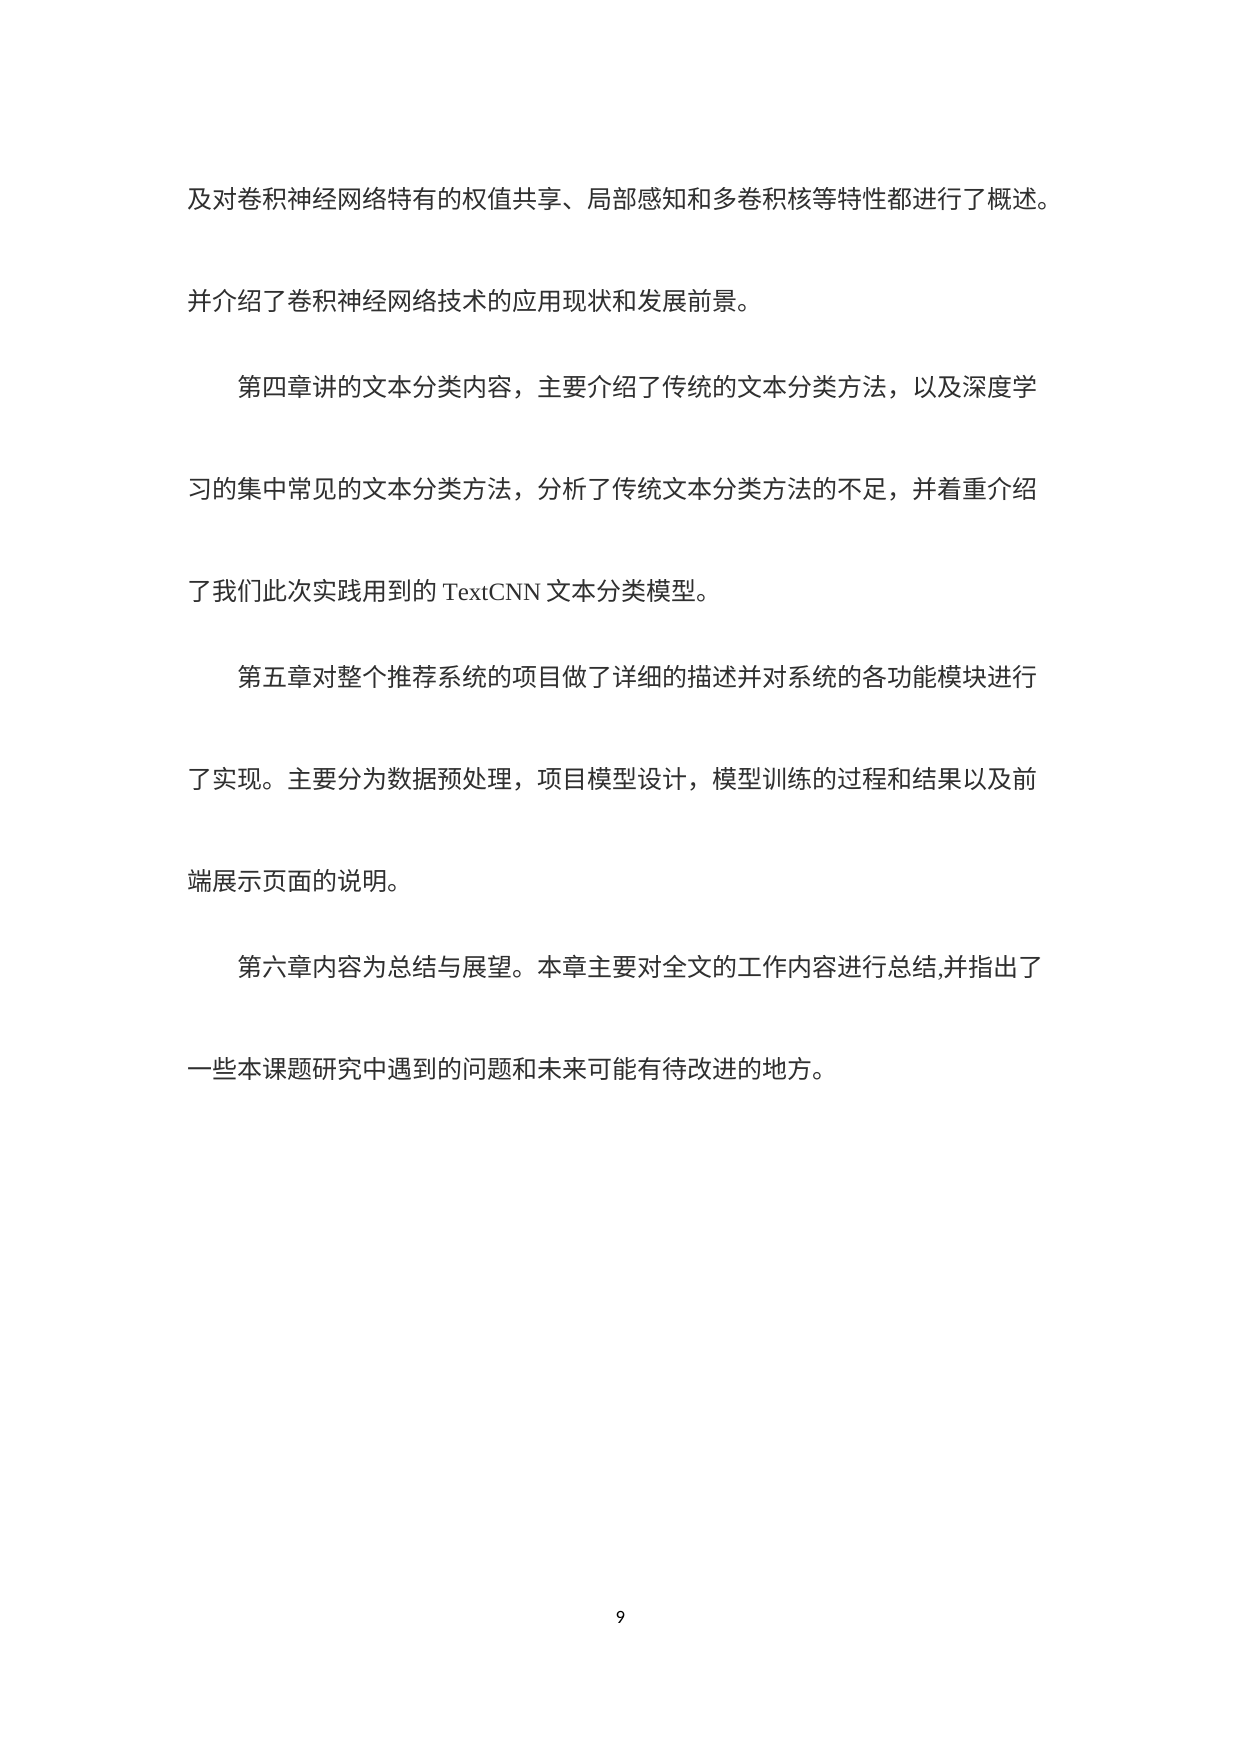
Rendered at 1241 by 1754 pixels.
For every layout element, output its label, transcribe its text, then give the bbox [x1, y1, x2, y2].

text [187, 164, 1053, 334]
text 第四章讲的文本分类内容，主要介绍了传统的文本分类方法，以及深度学习的集中常见的文本分类方法，分析了传统文本分类方法的不足，并着重介绍了我们此次实践用到的TextCNN文本分类模型。 [187, 352, 1053, 623]
text 第五章对整个推荐系统的项目做了详细的描述并对系统的各功能模块进行了实现。主要分为数据预处理，项目模型设计，模型训练的过程和结果以及前端展示页面的说明。 [187, 642, 1053, 913]
text 第六章内容为总结与展望。本章主要对全文的工作内容进行总结,并指出了一些本课题研究中遇到的问题和未来可能有待改进的地方。 [187, 931, 1053, 1101]
